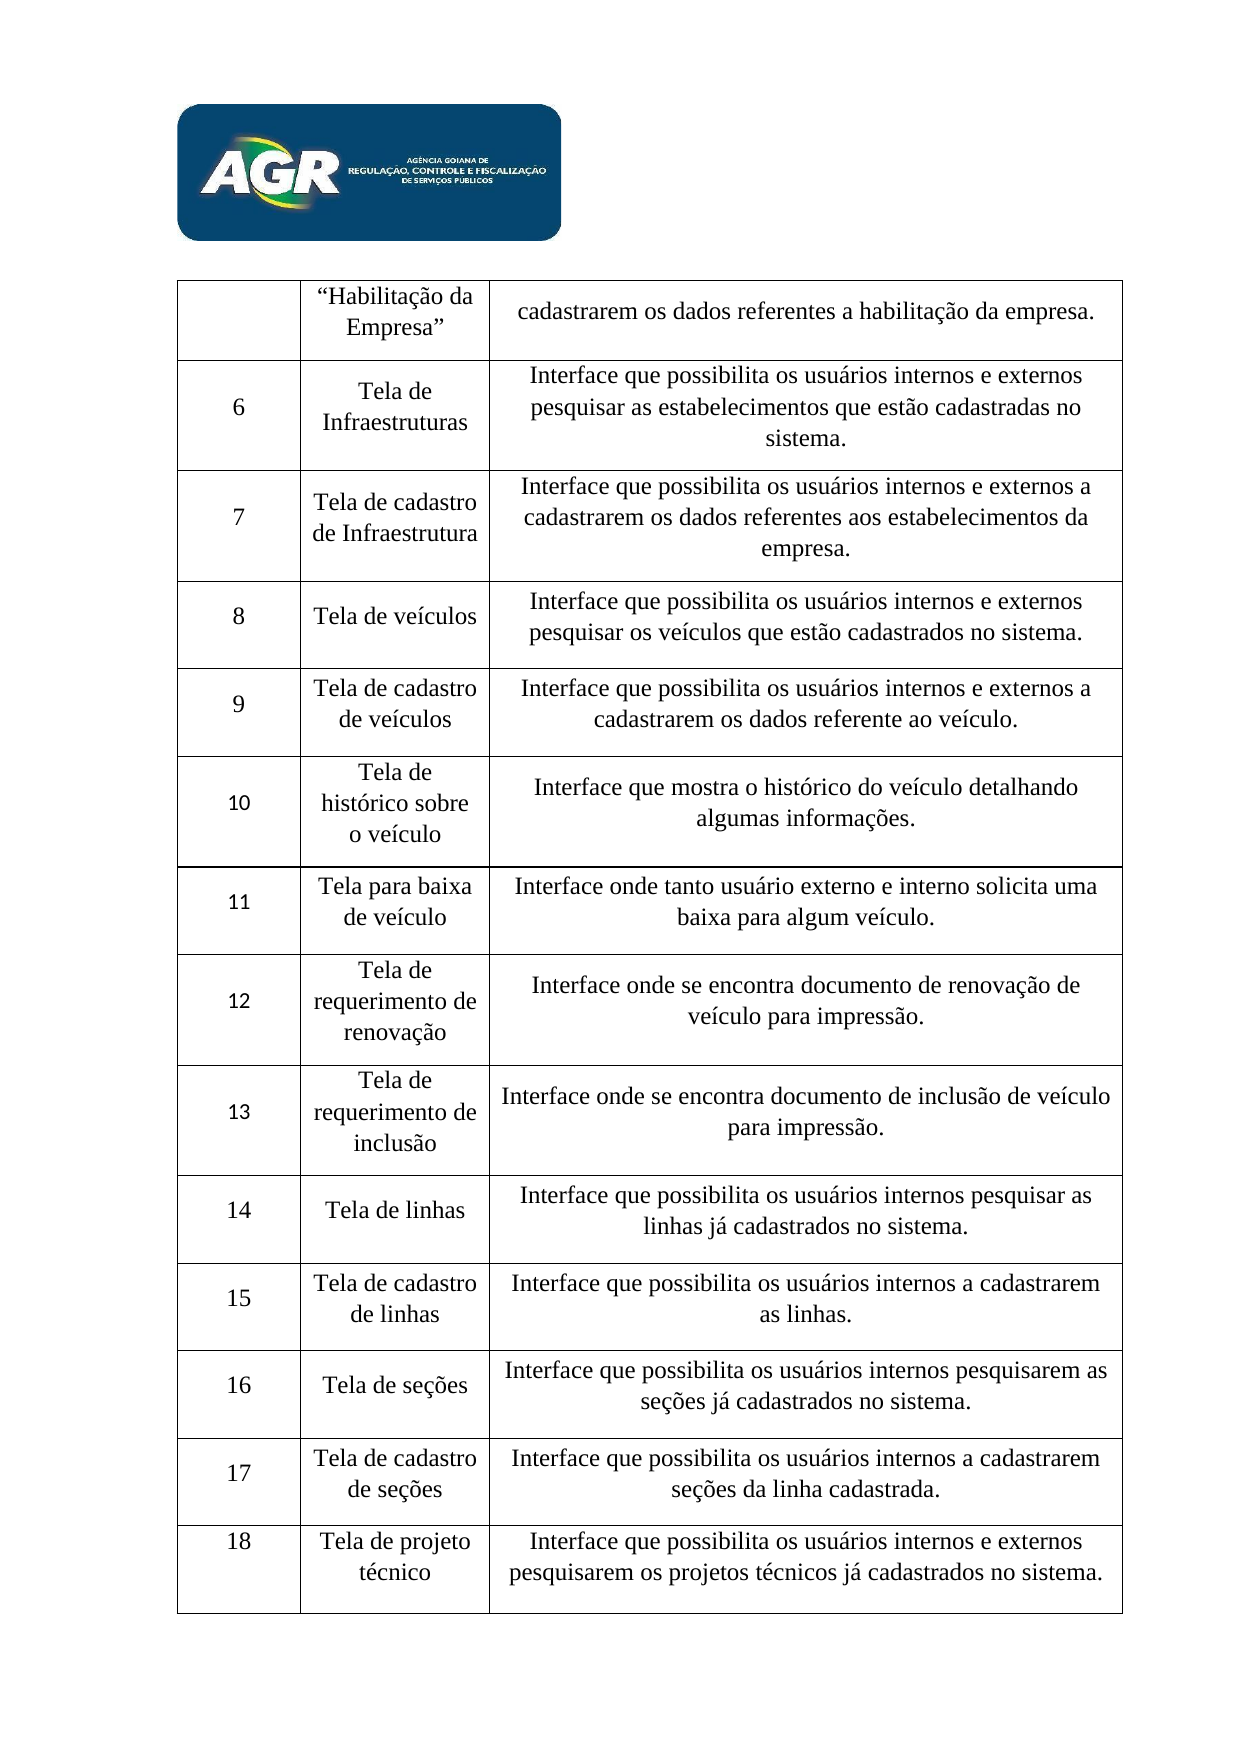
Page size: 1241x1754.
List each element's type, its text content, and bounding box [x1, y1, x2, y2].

table_cell Interface onde se encontra documento de renovação de veículo para impressão. [490, 955, 1122, 1064]
table_cell 7 [178, 471, 300, 581]
table_cell Interface que possibilita os usuários internos e externos pesquisar os veículos que estão cadastrados no sistema. [490, 582, 1122, 668]
table_cell Tela de seções [301, 1351, 489, 1438]
table_cell Tela para baixa de veículo [301, 868, 489, 954]
table_cell Interface que possibilita os usuários internos pesquisarem as seções já cadastrados no sistema. [490, 1351, 1122, 1438]
table_cell 10 [178, 757, 300, 866]
table_cell 6 [178, 361, 300, 470]
table_cell Tela de Infraestruturas [301, 361, 489, 470]
table_cell Tela de cadastro de seções [301, 1439, 489, 1525]
table_cell 8 [178, 582, 300, 668]
table_cell 12 [178, 955, 300, 1064]
table_cell Interface que possibilita os usuários internos a cadastrarem seções da linha cadastrada. [490, 1439, 1122, 1525]
table_cell 17 [178, 1439, 300, 1525]
table_cell Tela “Habilitação da Empresa” [301, 281, 489, 359]
table_cell Interface que possibilita os usuários internos e externos a cadastrarem os dados referente ao veículo. [490, 669, 1122, 756]
table_cell Tela de histórico sobre o veículo [301, 757, 489, 866]
table_cell Interface que possibilita os usuários internos e externos a cadastrarem os dados referentes aos estabelecimentos da empresa. [490, 471, 1122, 581]
table_cell Tela de requerimento de inclusão [301, 1066, 489, 1175]
table_cell 9 [178, 669, 300, 756]
picture [177, 104, 562, 241]
table_cell 13 [178, 1066, 300, 1175]
table_cell Tela de cadastro de Infraestrutura [301, 471, 489, 581]
table_cell Interface que possibilita os usuários internos pesquisar as linhas já cadastrados no sistema. [490, 1176, 1122, 1263]
table_cell Interface que mostra o histórico do veículo detalhando algumas informações. [490, 757, 1122, 866]
table_cell Tela de veículos [301, 582, 489, 668]
table_cell Tela de cadastro de linhas [301, 1264, 489, 1350]
table_cell Interface que possibilita os usuários internos e externos pesquisar as estabelecimentos que estão cadastradas no sistema. [490, 361, 1122, 470]
table_cell Interface que possibilita os usuários internos e externos pesquisarem os projetos técnicos já cadastrados no sistema. [490, 1526, 1122, 1613]
table_cell Interface onde se encontra documento de inclusão de veículo para impressão. [490, 1066, 1122, 1175]
table_cell 5 [178, 281, 300, 359]
table_cell Interface onde tanto usuário externo e interno solicita uma baixa para algum veículo. [490, 868, 1122, 954]
table_cell 15 [178, 1264, 300, 1350]
table_cell 16 [178, 1351, 300, 1438]
table_cell Interface que possibilita os usuários internos e externos a cadastrarem os dados referentes a habilitação da empresa. [490, 281, 1122, 359]
table_cell Tela de projeto técnico operacional [301, 1526, 489, 1613]
table_cell Tela de requerimento de renovação [301, 955, 489, 1064]
table_cell Tela de linhas [301, 1176, 489, 1263]
table_cell 18 [178, 1526, 300, 1613]
table_cell 11 [178, 868, 300, 954]
table_cell 14 [178, 1176, 300, 1263]
table_cell Interface que possibilita os usuários internos a cadastrarem as linhas. [490, 1264, 1122, 1350]
table_cell Tela de cadastro de veículos [301, 669, 489, 756]
